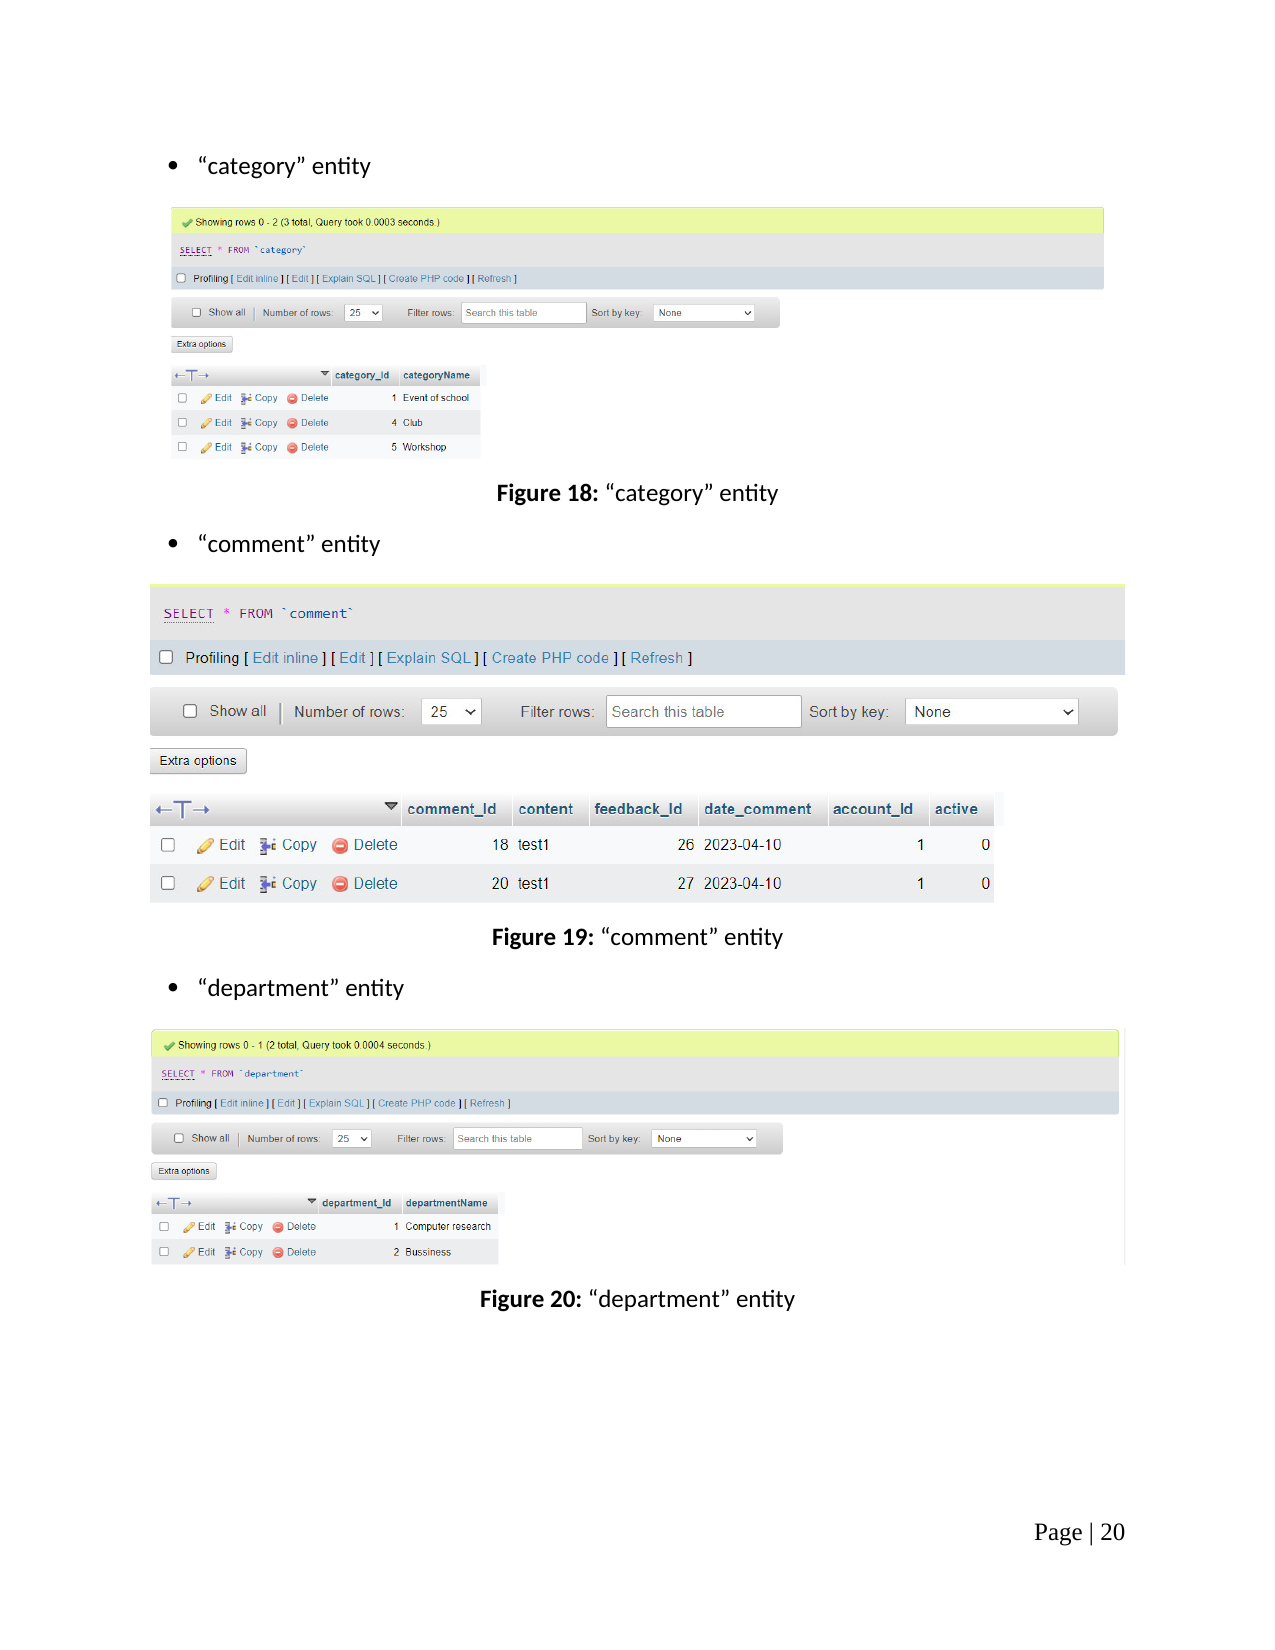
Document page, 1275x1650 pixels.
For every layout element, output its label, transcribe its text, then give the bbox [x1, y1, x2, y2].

list “department” entity [169, 972, 1125, 1003]
text Figure 18: “category” entity [150, 477, 1125, 508]
list “category” entity [169, 150, 1125, 181]
text Figure 20: “department” entity [150, 1283, 1125, 1314]
picture [171, 205, 1104, 459]
picture [150, 584, 1125, 903]
list “comment” entity [169, 528, 1125, 559]
picture [150, 1028, 1125, 1265]
text Figure 19: “comment” entity [150, 921, 1125, 952]
